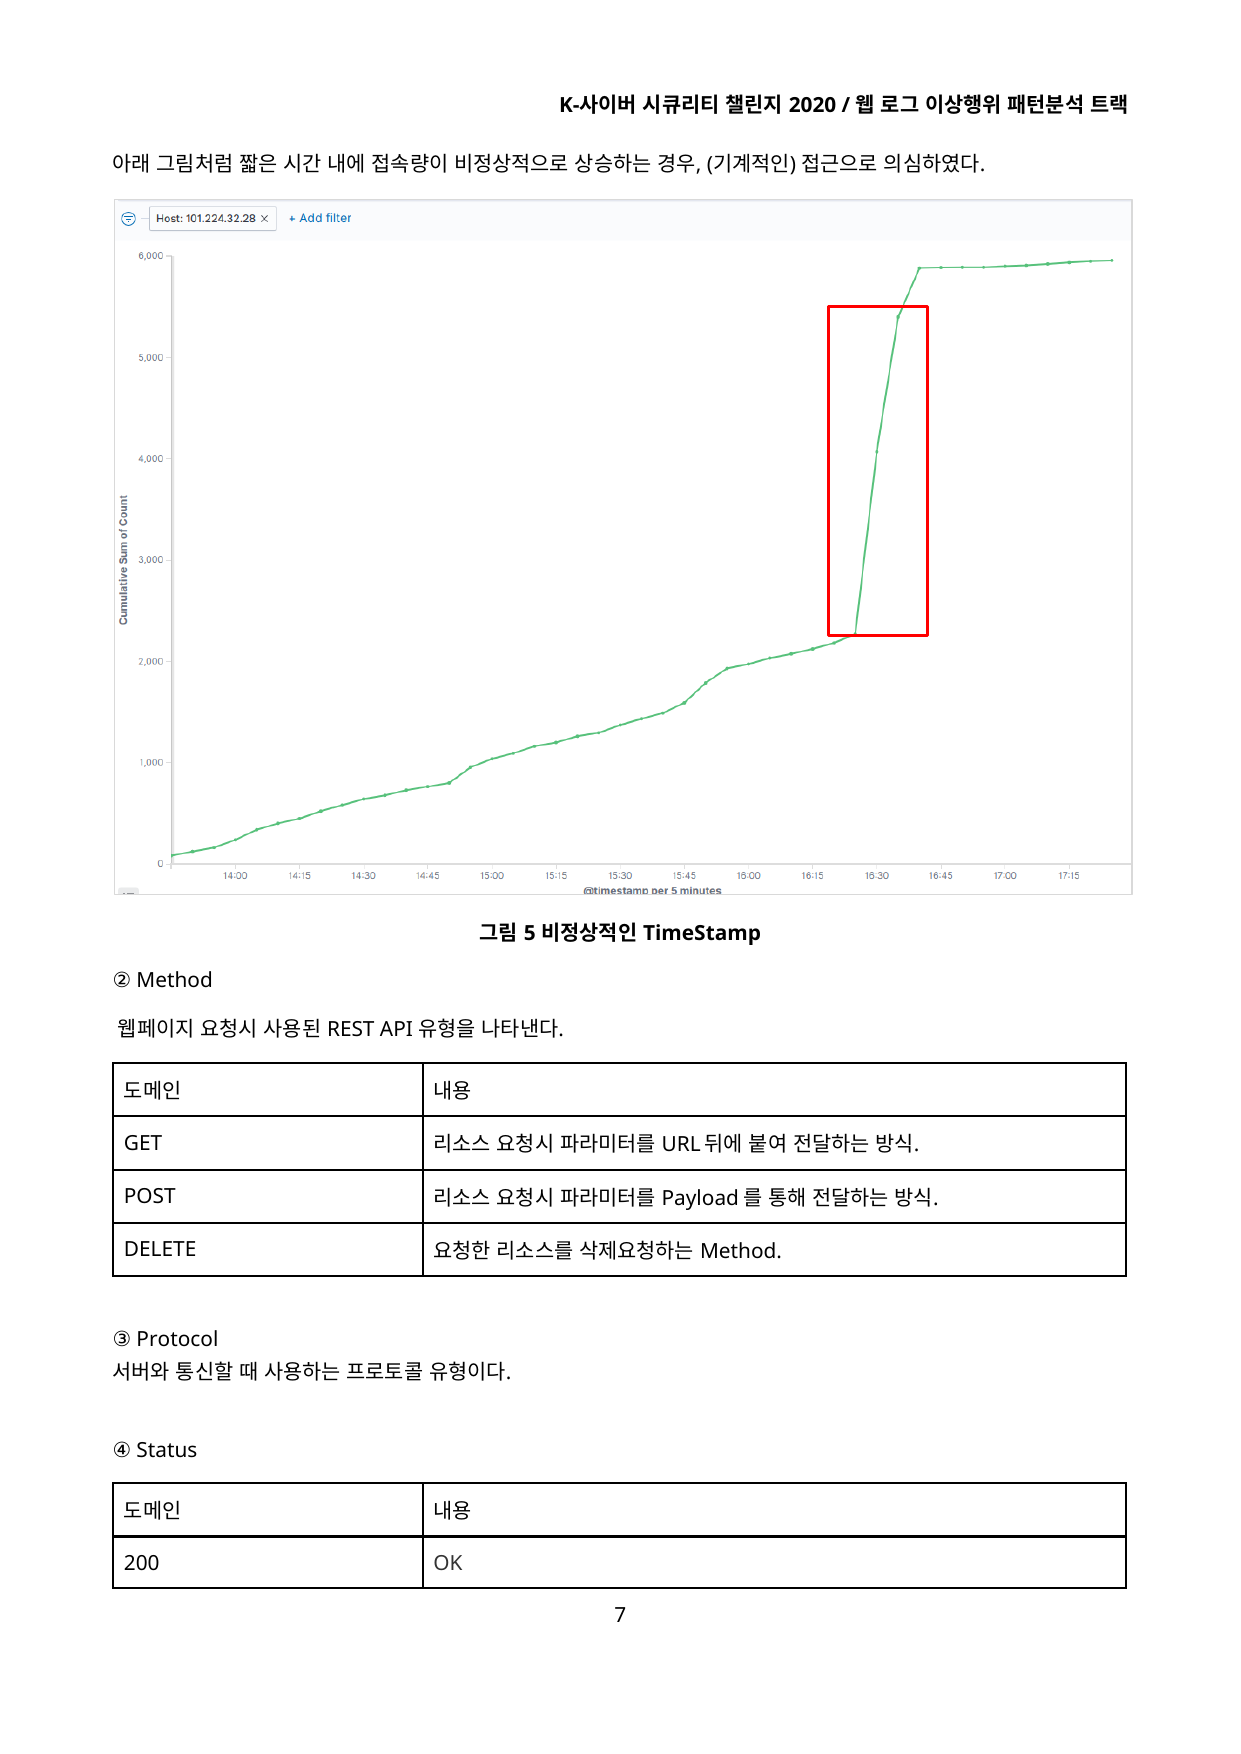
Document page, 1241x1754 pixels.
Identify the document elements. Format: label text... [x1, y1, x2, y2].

table_cell 리소스 요청시 파라미터를 URL뒤에 붙여 전달하는 방식. [424, 1117, 1125, 1168]
table_cell DELETE [114, 1224, 422, 1275]
text ③ Protocol 서버와 통신할 때 사용하는 프로토콜 유형이다. [112, 1324, 1128, 1416]
table_header 내용 [424, 1064, 1125, 1115]
table_header 도메인 [114, 1484, 422, 1535]
table_cell POST [114, 1171, 422, 1222]
table_cell 리소스 요청시 파라미터를 Payload를 통해 전달하는 방식. [424, 1171, 1125, 1222]
table_header 도메인 [114, 1064, 422, 1115]
text 웹페이지 요청시 사용된 REST API 유형을 나타낸다. [112, 1013, 1128, 1043]
table_cell OK 리소스를 성공적으로 반환받음. [424, 1538, 1125, 1587]
picture [115, 200, 1131, 894]
table_cell 요청한 리소스를 삭제요청하는 Method. [424, 1224, 1125, 1275]
table_cell 200 [114, 1538, 422, 1587]
table_cell GET [114, 1117, 422, 1168]
text 아래 그림처럼 짧은 시간 내에 접속량이 비정상적으로 상승하는 경우, (기계적인) 접근으로 의심하였다. [112, 148, 1128, 178]
text ② Method [112, 965, 1128, 994]
table_header 내용 [424, 1484, 1125, 1535]
text ④ Status [112, 1435, 1128, 1463]
